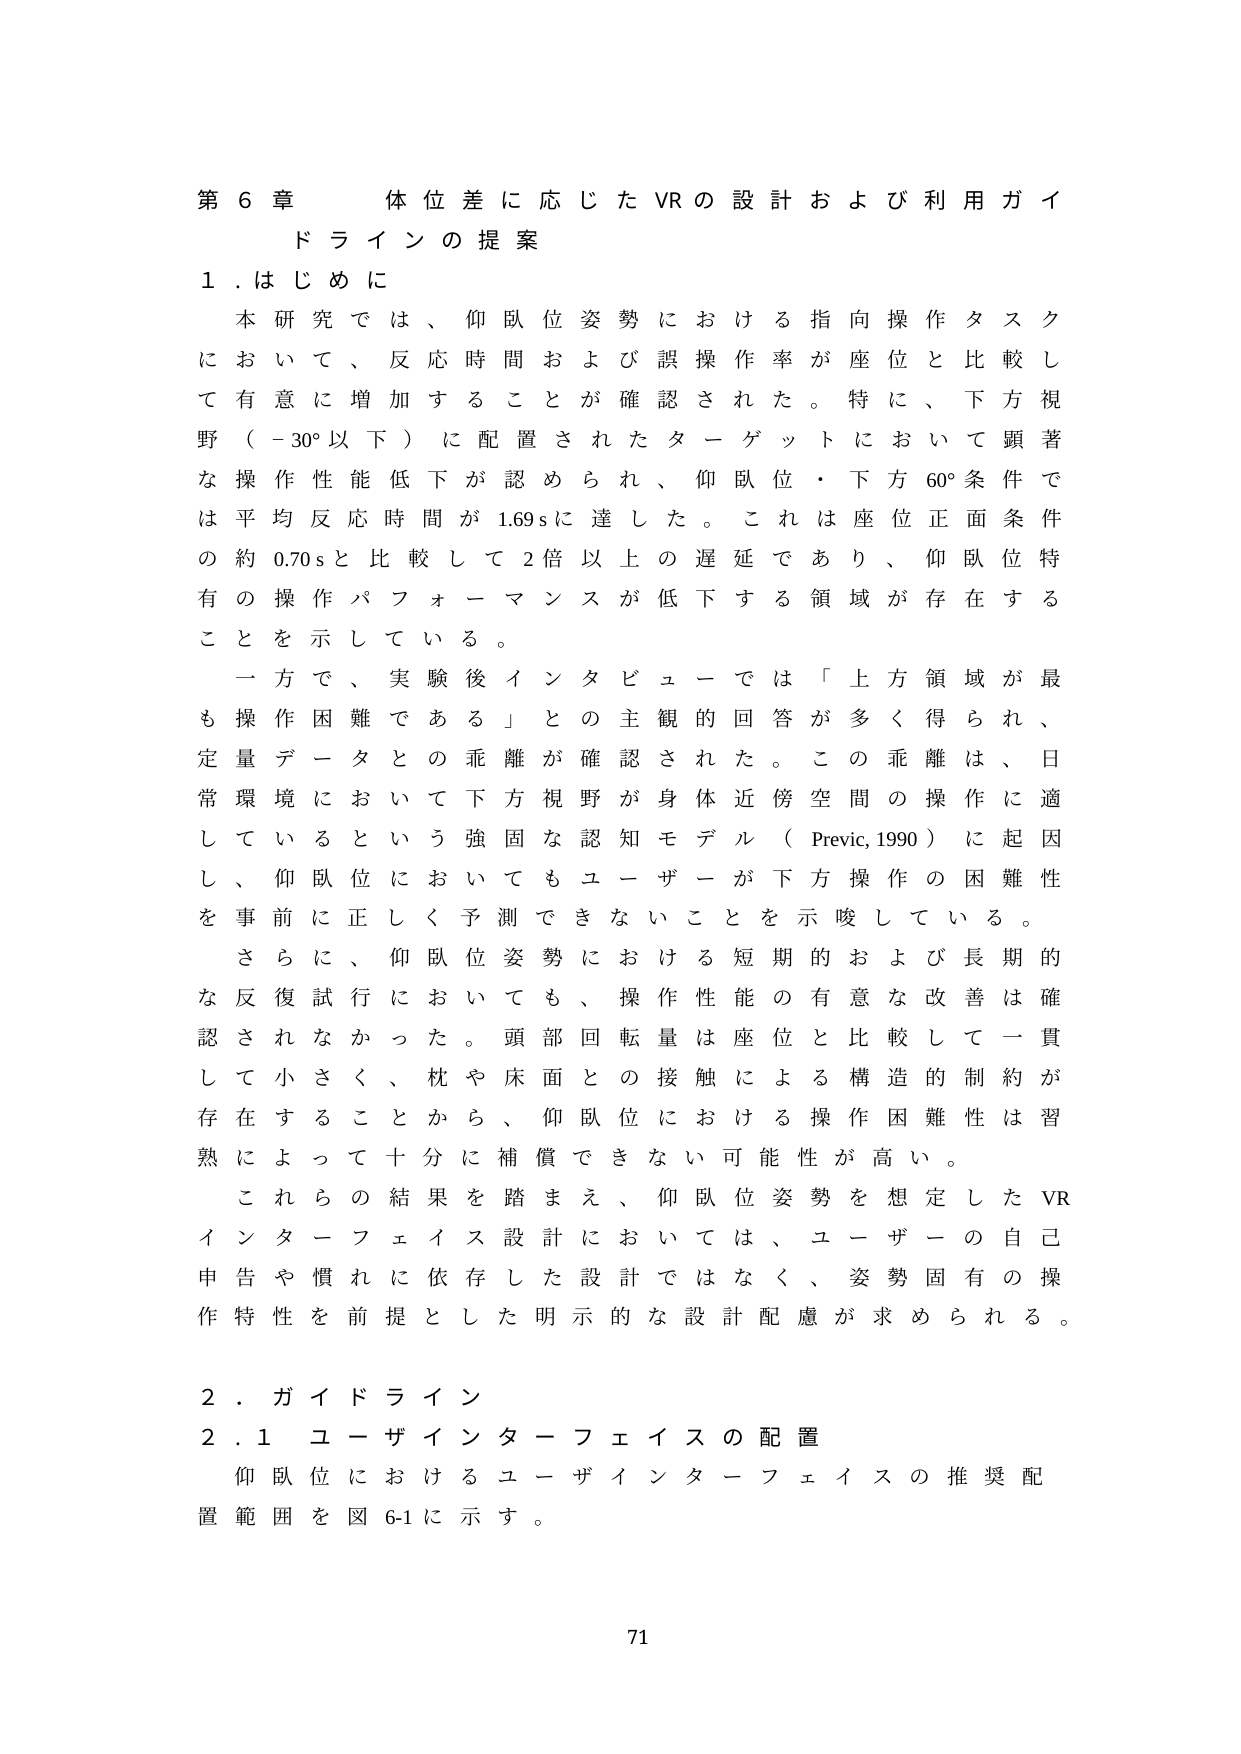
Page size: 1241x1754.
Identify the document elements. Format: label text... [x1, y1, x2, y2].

text 仰臥位におけるユーザインターフェイスの推奨配置範囲を図6-1に示す。 [197, 1455, 1078, 1535]
subtitle ２．ガイドライン [197, 1376, 1078, 1416]
subtitle １. はじめに [197, 258, 1078, 298]
subtitle ２.１ ユーザインターフェイスの配置 [197, 1416, 1078, 1455]
text 本研究では、仰臥位姿勢における指向操作タスクにおいて、反応時間および誤操作率が座位と比較して有意に増加することが確認された。特に、下方視野（−30°以下）に配置されたターゲットにおいて顕著な操作性能低下が認められ、仰臥位・下方60°条件では平均反応時間が1.69 sに達した。これは座位正面条件の約0.70 sと比較して2倍以上の遅延であり、仰臥位特有の操作パフォーマンスが低下する領域が存在することを示している。 [197, 298, 1078, 657]
text これらの結果を踏まえ、仰臥位姿勢を想定したVRインターフェイス設計においては、ユーザーの自己申告や慣れに依存した設計ではなく、姿勢固有の操作特性を前提とした明示的な設計配慮が求められる。 [197, 1176, 1078, 1336]
text 一方で、実験後インタビューでは「上方領域が最も操作困難である」との主観的回答が多く得られ、定量データとの乖離が確認された。この乖離は、日常環境において下方視野が身体近傍空間の操作に適しているという強固な認知モデル（Previc, 1990）に起因し、仰臥位においてもユーザーが下方操作の困難性を事前に正しく予測できないことを示唆している。 [197, 657, 1078, 937]
subtitle 体位差に応じたVRの設計および利用ガイドラインの提案 [197, 179, 1078, 258]
text さらに、仰臥位姿勢における短期的および長期的な反復試行においても、操作性能の有意な改善は確認されなかった。頭部回転量は座位と比較して一貫して小さく、枕や床面との接触による構造的制約が存在することから、仰臥位における操作困難性は習熟によって十分に補償できない可能性が高い。 [197, 937, 1078, 1176]
